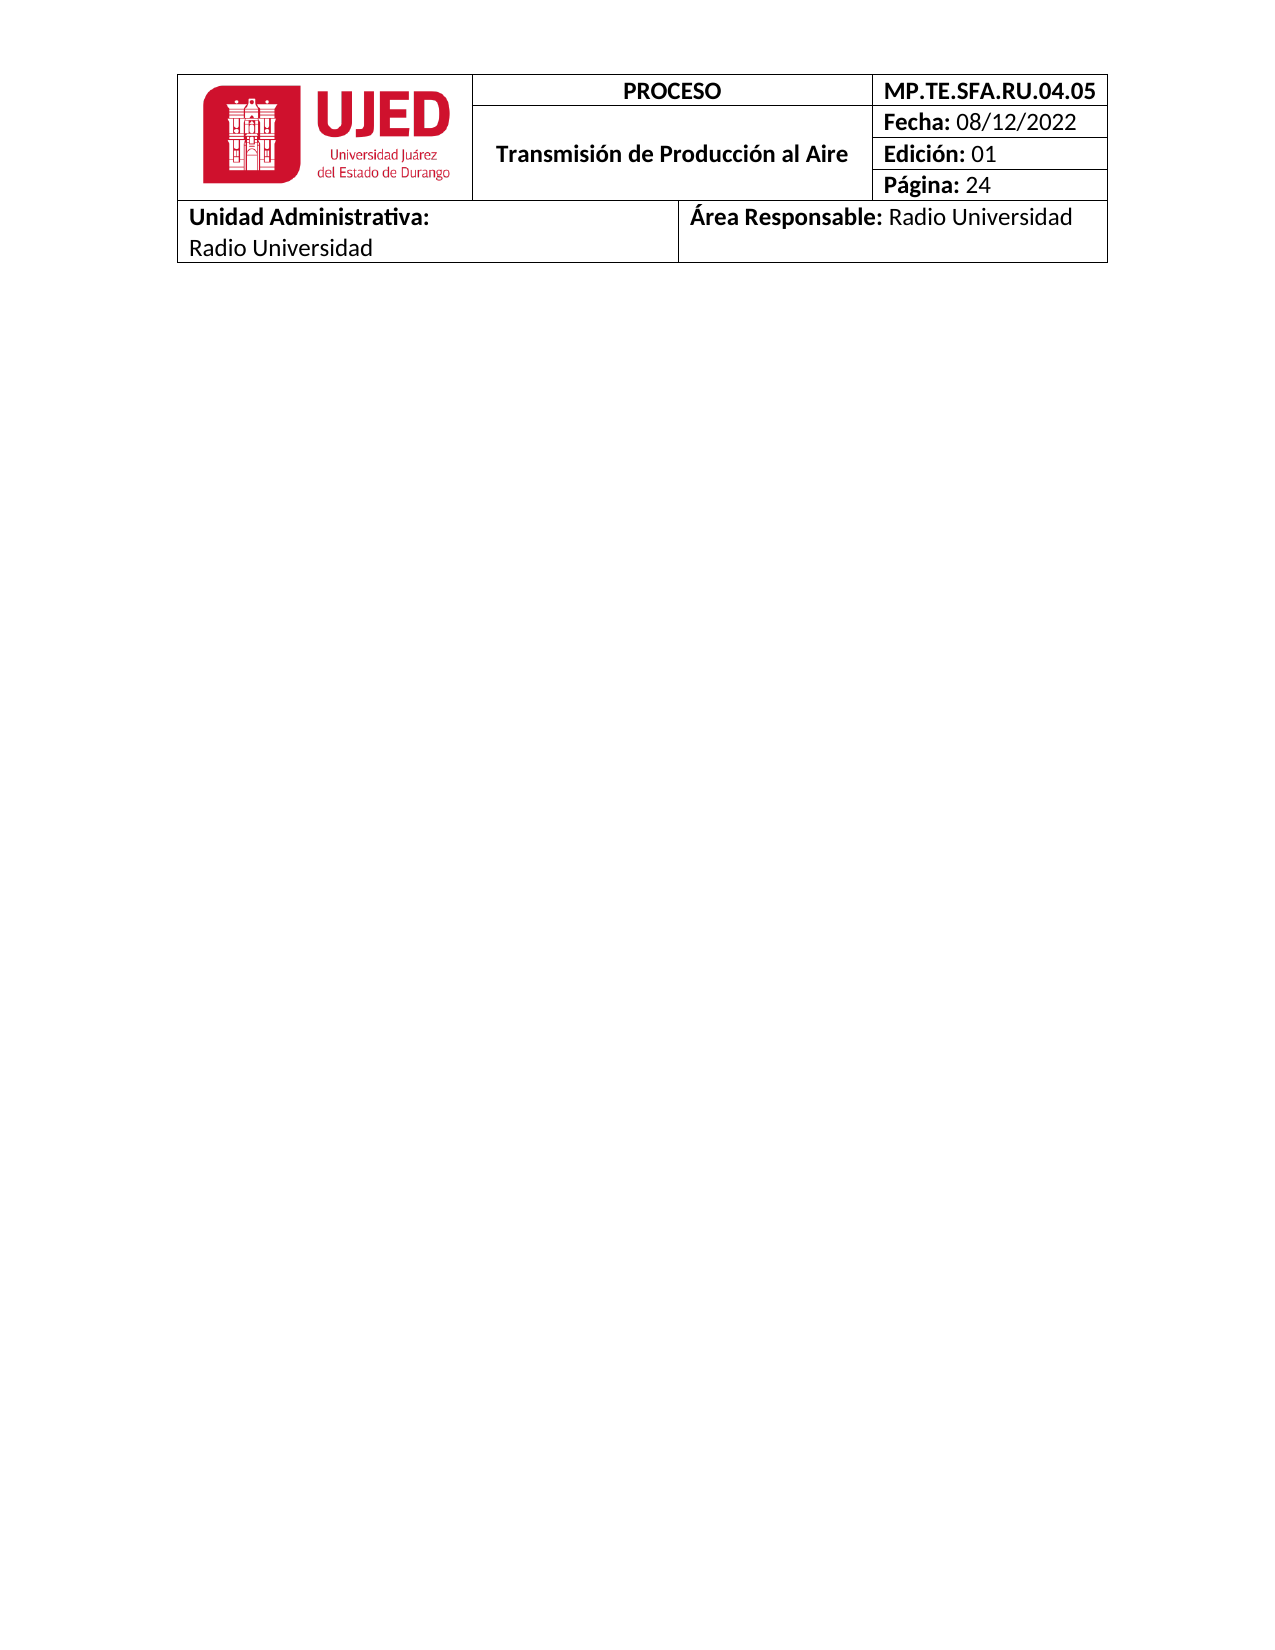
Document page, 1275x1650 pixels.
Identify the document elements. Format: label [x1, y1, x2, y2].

picture [188, 75, 457, 193]
